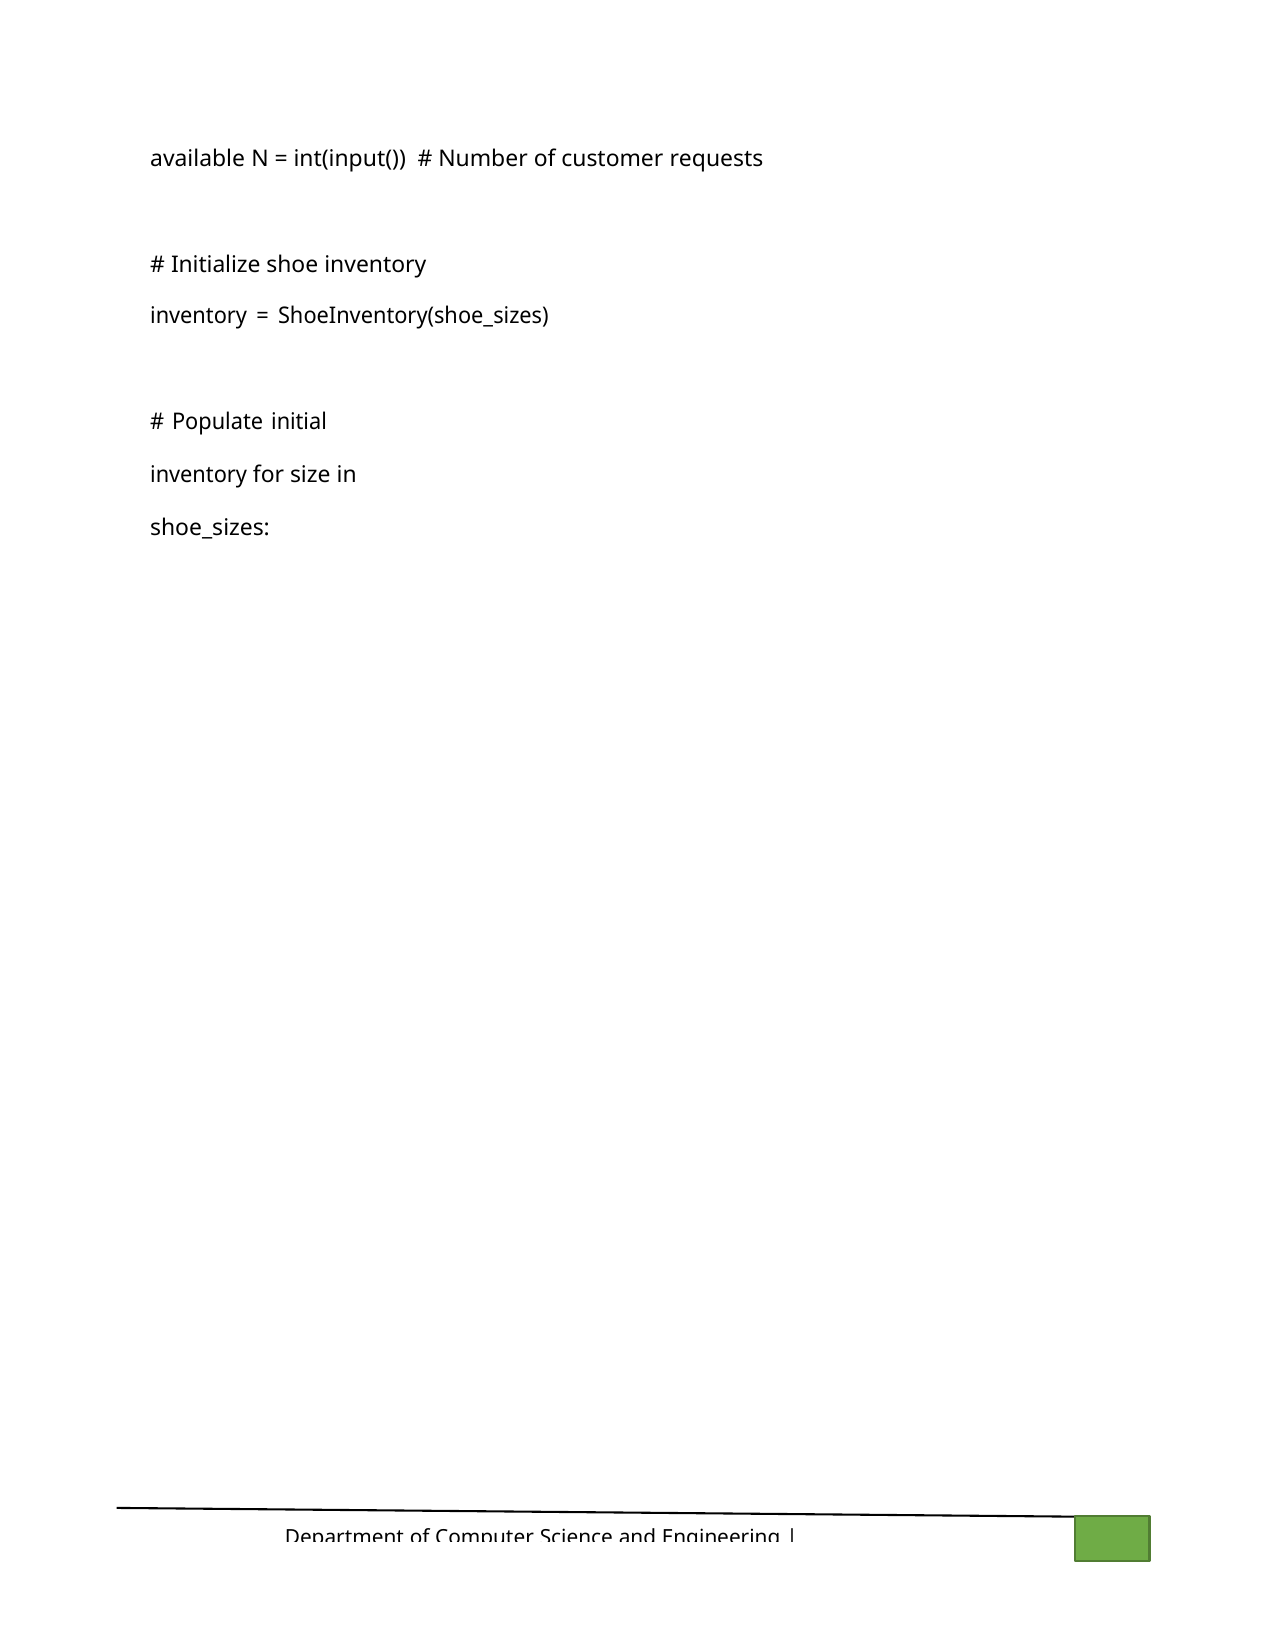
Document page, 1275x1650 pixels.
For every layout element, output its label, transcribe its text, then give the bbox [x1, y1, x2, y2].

text # Initialize shoe inventory [150, 248, 1162, 279]
text # Populate initial inventory for size in shoe_sizes: [150, 405, 420, 542]
text inventory = ShoeInventory(shoe_sizes) [150, 299, 1162, 330]
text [150, 142, 809, 173]
